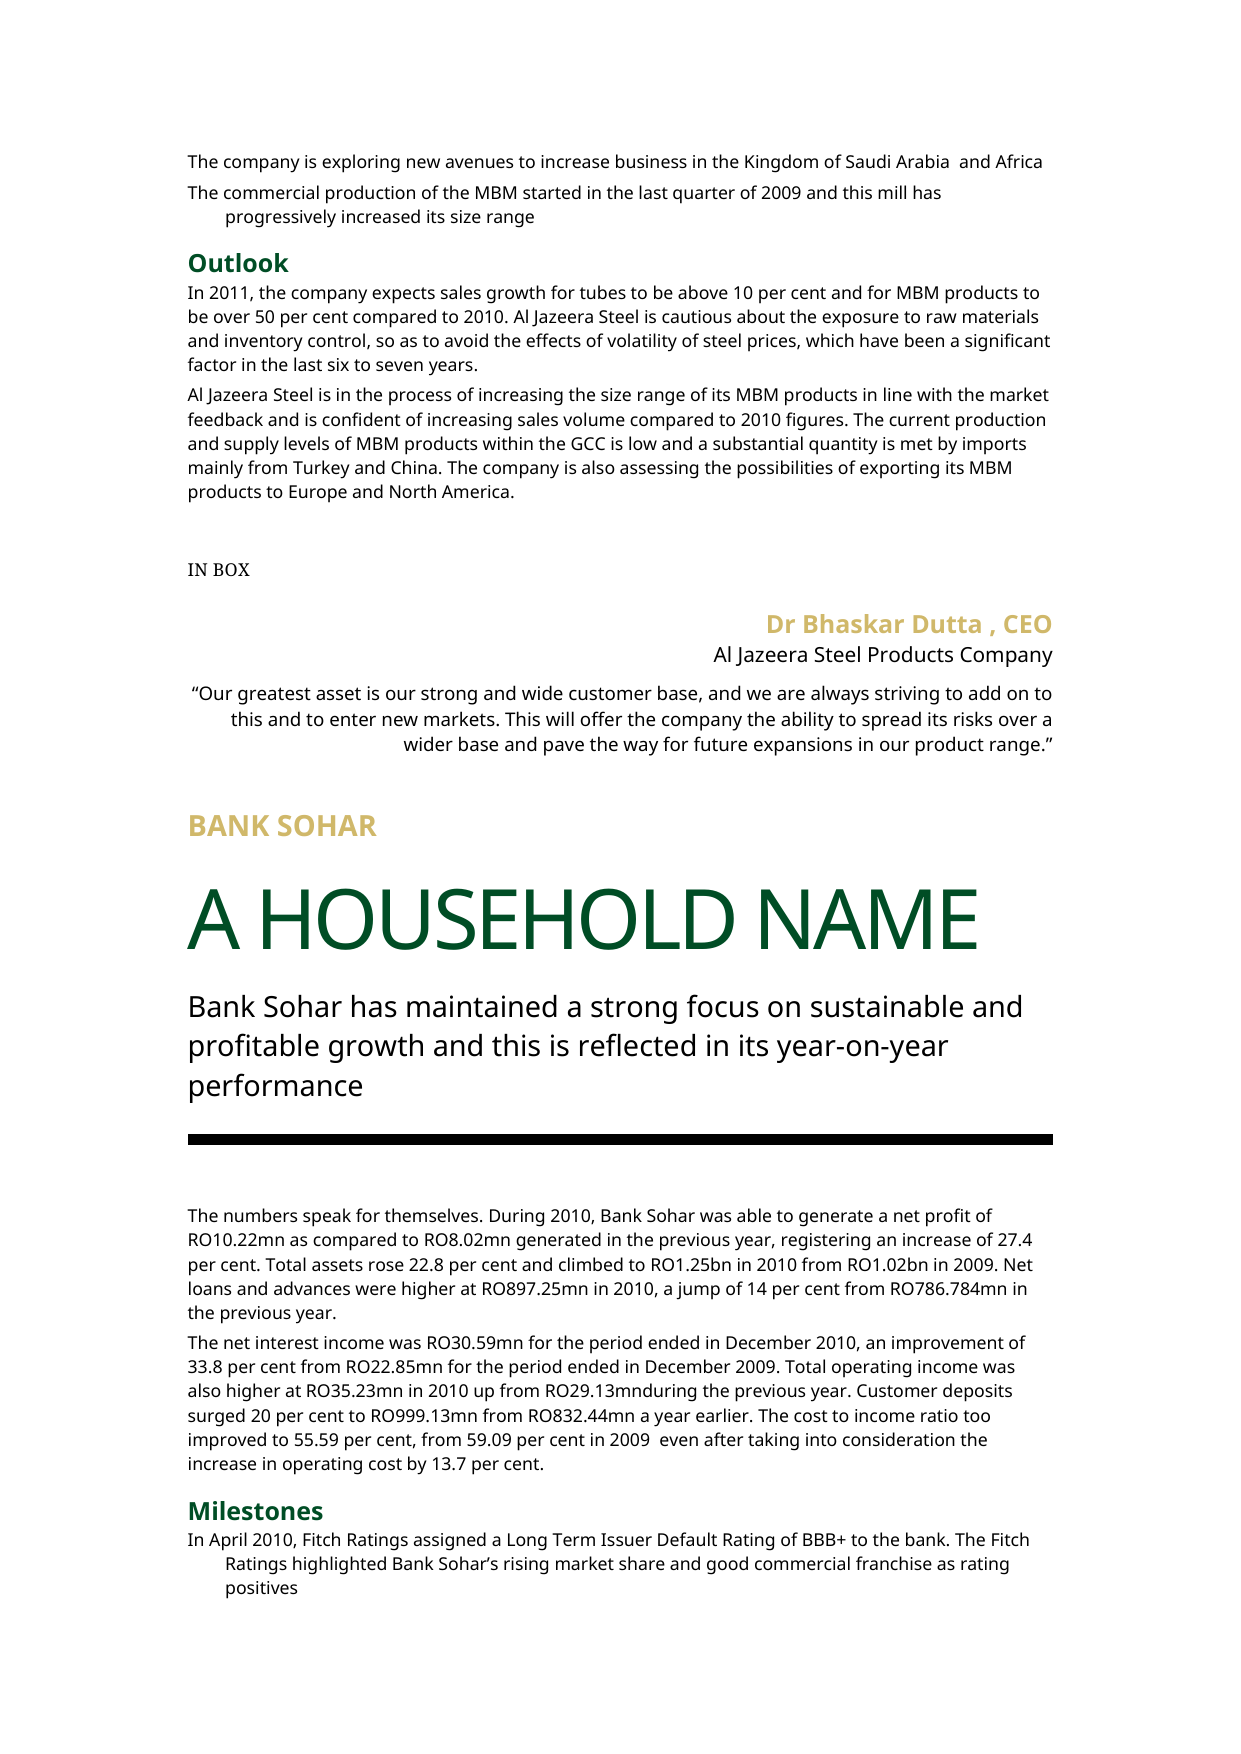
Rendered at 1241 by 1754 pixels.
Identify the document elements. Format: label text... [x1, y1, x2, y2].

text Al Jazeera Steel is in the process of increasing the size range of its MBM products in line with the market feedback and is confident of increasing sales volume compared to 2010 figures. The current production and supply levels of MBM products within the GCC is low and a substantial quantity is met by imports mainly from Turkey and China. The company is also assessing the possibilities of exporting its MBM products to Europe and North America. [187, 383, 1053, 504]
text Milestones [187, 1493, 1053, 1527]
text The net interest income was RO30.59mn for the period ended in December 2010, an improvement of 33.8 per cent from RO22.85mn for the period ended in December 2009. Total operating income was also higher at RO35.23mn in 2010 up from RO29.13mnduring the previous year. Customer deposits surged 20 per cent to RO999.13mn from RO832.44mn a year earlier. The cost to income ratio too improved to 55.59 per cent, from 59.09 per cent in 2009 even after taking into consideration the increase in operating cost by 13.7 per cent. [187, 1331, 1053, 1476]
text “Our greatest asset is our strong and wide customer base, and we are always striving to add on to this and to enter new markets. This will offer the company the ability to spread its risks over a wider base and pave the way for future expansions in our product range.” [187, 681, 1053, 757]
text Dr Bhaskar Dutta , CEO [187, 606, 1053, 640]
text A household name [187, 845, 1053, 974]
text Outlook [187, 246, 1053, 280]
text The company is exploring new avenues to increase business in the Kingdom of Saudi Arabia and Africa [187, 150, 1053, 174]
text Bank Sohar has maintained a strong focus on sustainable and profitable growth and this is reflected in its year-on-year performance [187, 986, 1053, 1145]
text IN BOX [187, 558, 1053, 582]
text The commercial production of the MBM started in the last quarter of 2009 and this mill has progressively increased its size range [187, 180, 1053, 228]
text In 2011, the company expects sales growth for tubes to be above 10 per cent and for MBM products to be over 50 per cent compared to 2010. Al Jazeera Steel is cautious about the exposure to raw materials and inventory control, so as to avoid the effects of volatility of steel prices, which have been a significant factor in the last six to seven years. [187, 280, 1053, 377]
text In April 2010, Fitch Ratings assigned a Long Term Issuer Default Rating of BBB+ to the bank. The Fitch Ratings highlighted Bank Sohar’s rising market share and good commercial franchise as rating positives [187, 1527, 1053, 1600]
text Bank Sohar [187, 805, 1053, 845]
text Al Jazeera Steel Products Company [187, 640, 1053, 669]
text The numbers speak for themselves. During 2010, Bank Sohar was able to generate a net profit of RO10.22mn as compared to RO8.02mn generated in the previous year, registering an increase of 27.4 per cent. Total assets rose 22.8 per cent and climbed to RO1.25bn in 2010 from RO1.02bn in 2009. Net loans and advances were higher at RO897.25mn in 2010, a jump of 14 per cent from RO786.784mn in the previous year. [187, 1204, 1053, 1324]
